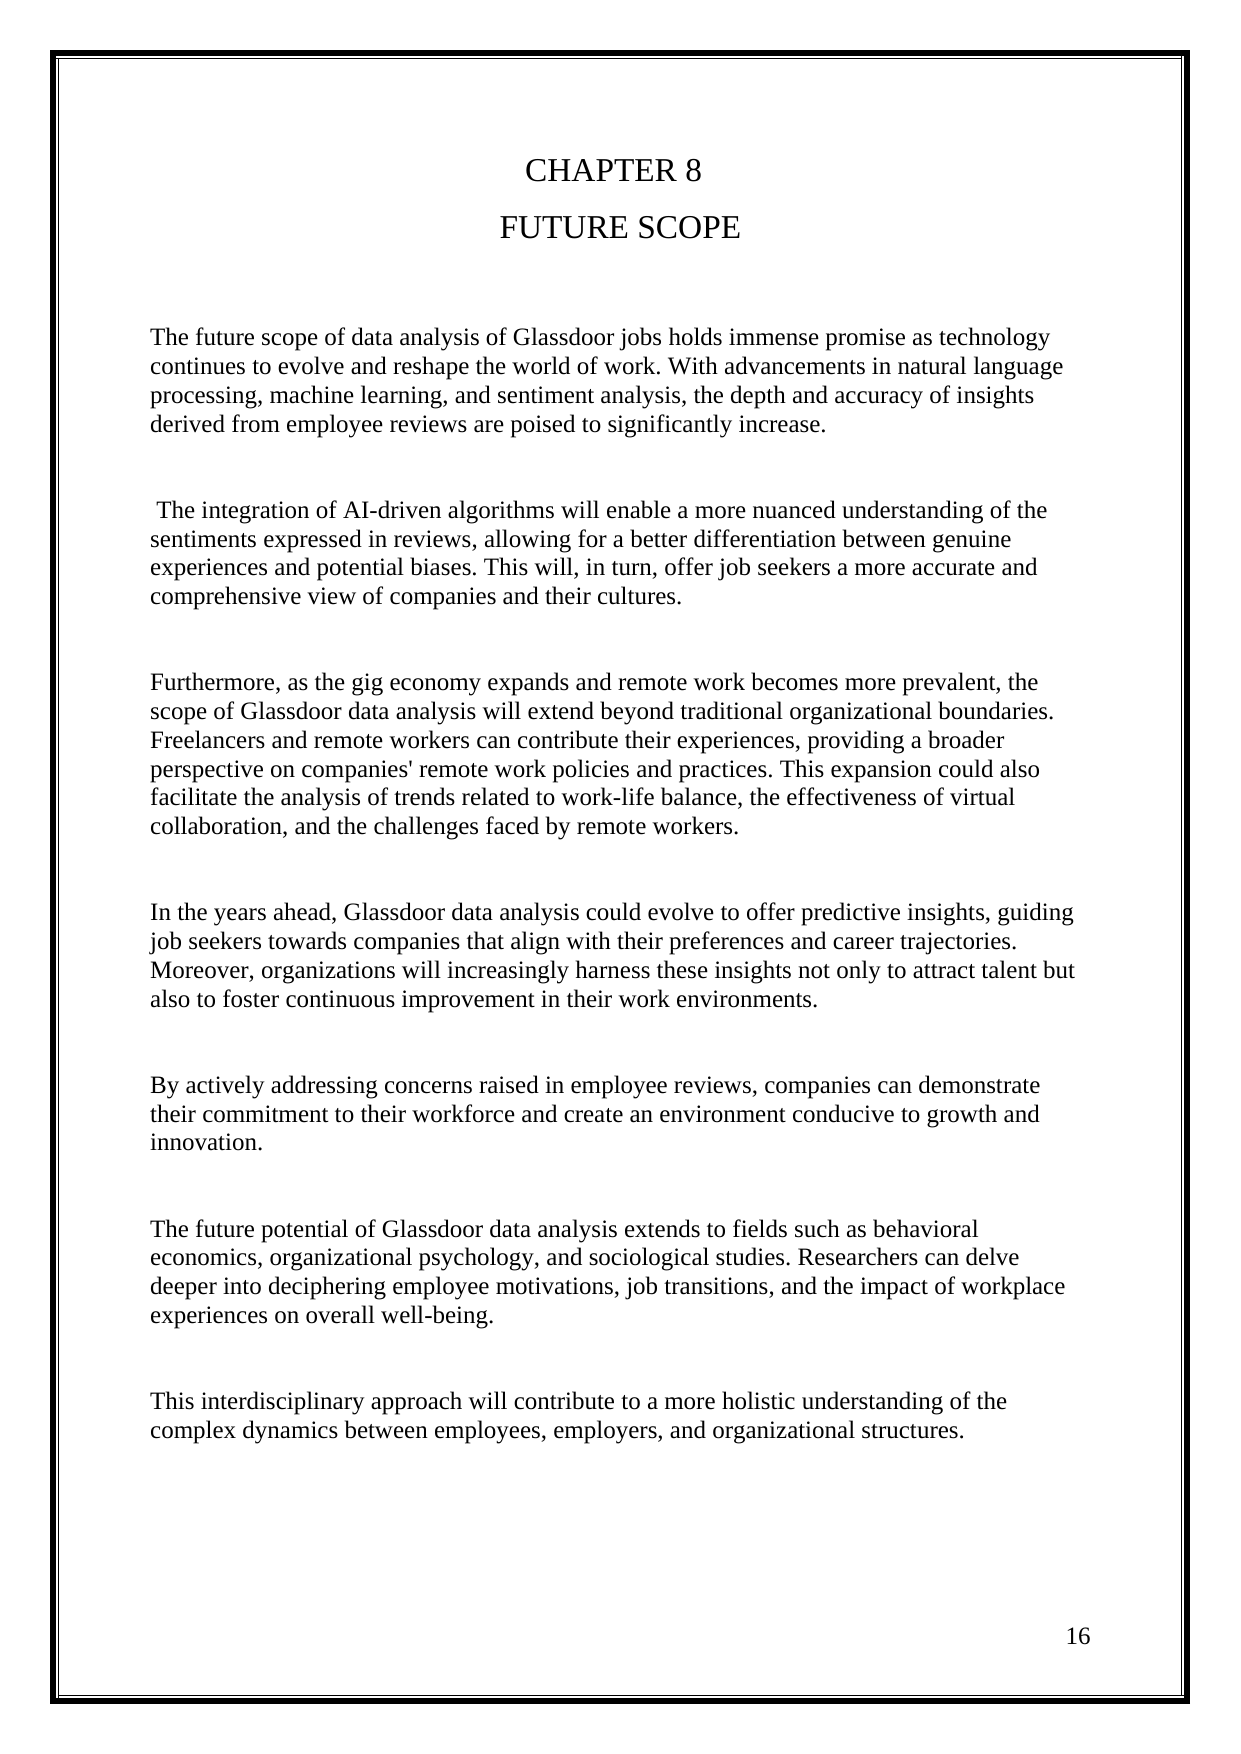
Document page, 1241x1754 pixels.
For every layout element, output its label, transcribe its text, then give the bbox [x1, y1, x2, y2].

text FUTURE SCOPE [150, 207, 1090, 246]
text In the years ahead, Glassdoor data analysis could evolve to offer predictive insights, guiding job seekers towards companies that align with their preferences and career trajectories. Moreover, organizations will increasingly harness these insights not only to attract talent but also to foster continuous improvement in their work environments. [150, 897, 1090, 1012]
text Furthermore, as the gig economy expands and remote work becomes more prevalent, the scope of Glassdoor data analysis will extend beyond traditional organizational boundaries. Freelancers and remote workers can contribute their experiences, providing a broader perspective on companies' remote work policies and practices. This expansion could also facilitate the analysis of trends related to work-life balance, the effectiveness of virtual collaboration, and the challenges faced by remote workers. [150, 667, 1090, 840]
text This interdisciplinary approach will contribute to a more holistic understanding of the complex dynamics between employees, employers, and organizational structures. [150, 1386, 1090, 1444]
text CHAPTER 8 [150, 150, 1090, 188]
text The integration of AI-driven algorithms will enable a more nuanced understanding of the sentiments expressed in reviews, allowing for a better differentiation between genuine experiences and potential biases. This will, in turn, offer job seekers a more accurate and comprehensive view of companies and their cultures. [150, 495, 1090, 610]
text The future scope of data analysis of Glassdoor jobs holds immense promise as technology continues to evolve and reshape the world of work. With advancements in natural language processing, machine learning, and sentiment analysis, the depth and accuracy of insights derived from employee reviews are poised to significantly increase. [150, 322, 1090, 437]
text The future potential of Glassdoor data analysis extends to fields such as behavioral economics, organizational psychology, and sociological studies. Researchers can delve deeper into deciphering employee motivations, job transitions, and the impact of workplace experiences on overall well-being. [150, 1214, 1090, 1329]
text By actively addressing concerns raised in employee reviews, companies can demonstrate their commitment to their workforce and create an environment conducive to growth and innovation. [150, 1070, 1090, 1156]
